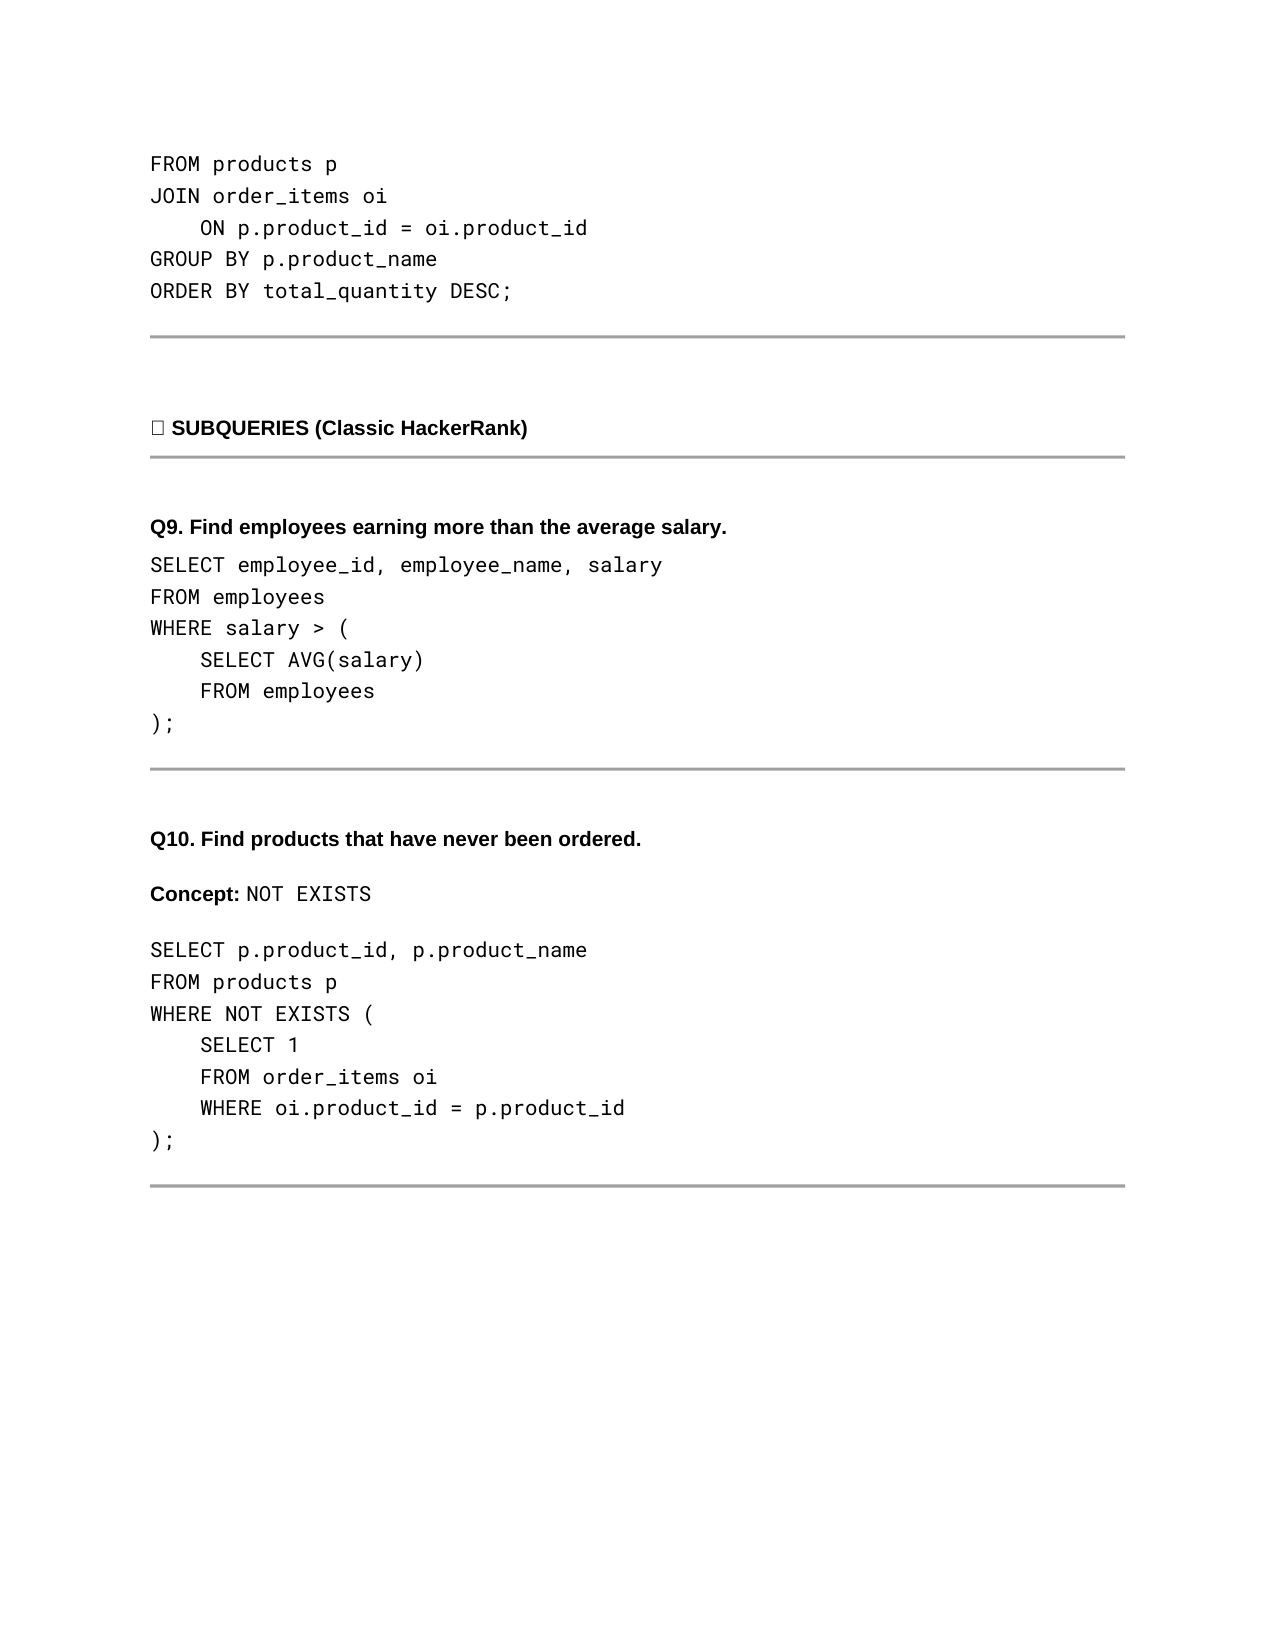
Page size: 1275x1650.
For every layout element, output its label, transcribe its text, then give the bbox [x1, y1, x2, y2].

text WHERE salary > ( [150, 614, 1125, 641]
text SELECT employee_id, employee_name, salary [150, 551, 1125, 578]
subtitle Q9. Find employees earning more than the average salary. [150, 515, 1125, 539]
text WHERE oi.product_id = p.product_id [150, 1094, 1125, 1121]
text FROM products p [150, 150, 1125, 177]
subtitle 🔵 SUBQUERIES (Classic HackerRank) [150, 416, 1125, 439]
text Concept: NOT EXISTS [150, 879, 1125, 907]
text FROM order_items oi [150, 1062, 1125, 1090]
text ); [150, 708, 1125, 736]
text WHERE NOT EXISTS ( [150, 999, 1125, 1027]
text SELECT p.product_id, p.product_name [150, 936, 1125, 963]
text SELECT AVG(salary) [150, 645, 1125, 673]
text ON p.product_id = oi.product_id [150, 213, 1125, 241]
text SELECT 1 [150, 1031, 1125, 1058]
subtitle Q10. Find products that have never been ordered. [150, 827, 1125, 851]
text JOIN order_items oi [150, 182, 1125, 209]
text FROM products p [150, 968, 1125, 995]
text FROM employees [150, 677, 1125, 704]
text FROM employees [150, 582, 1125, 610]
text GROUP BY p.product_name [150, 245, 1125, 272]
text ORDER BY total_quantity DESC; [150, 276, 1125, 304]
text ); [150, 1125, 1125, 1153]
